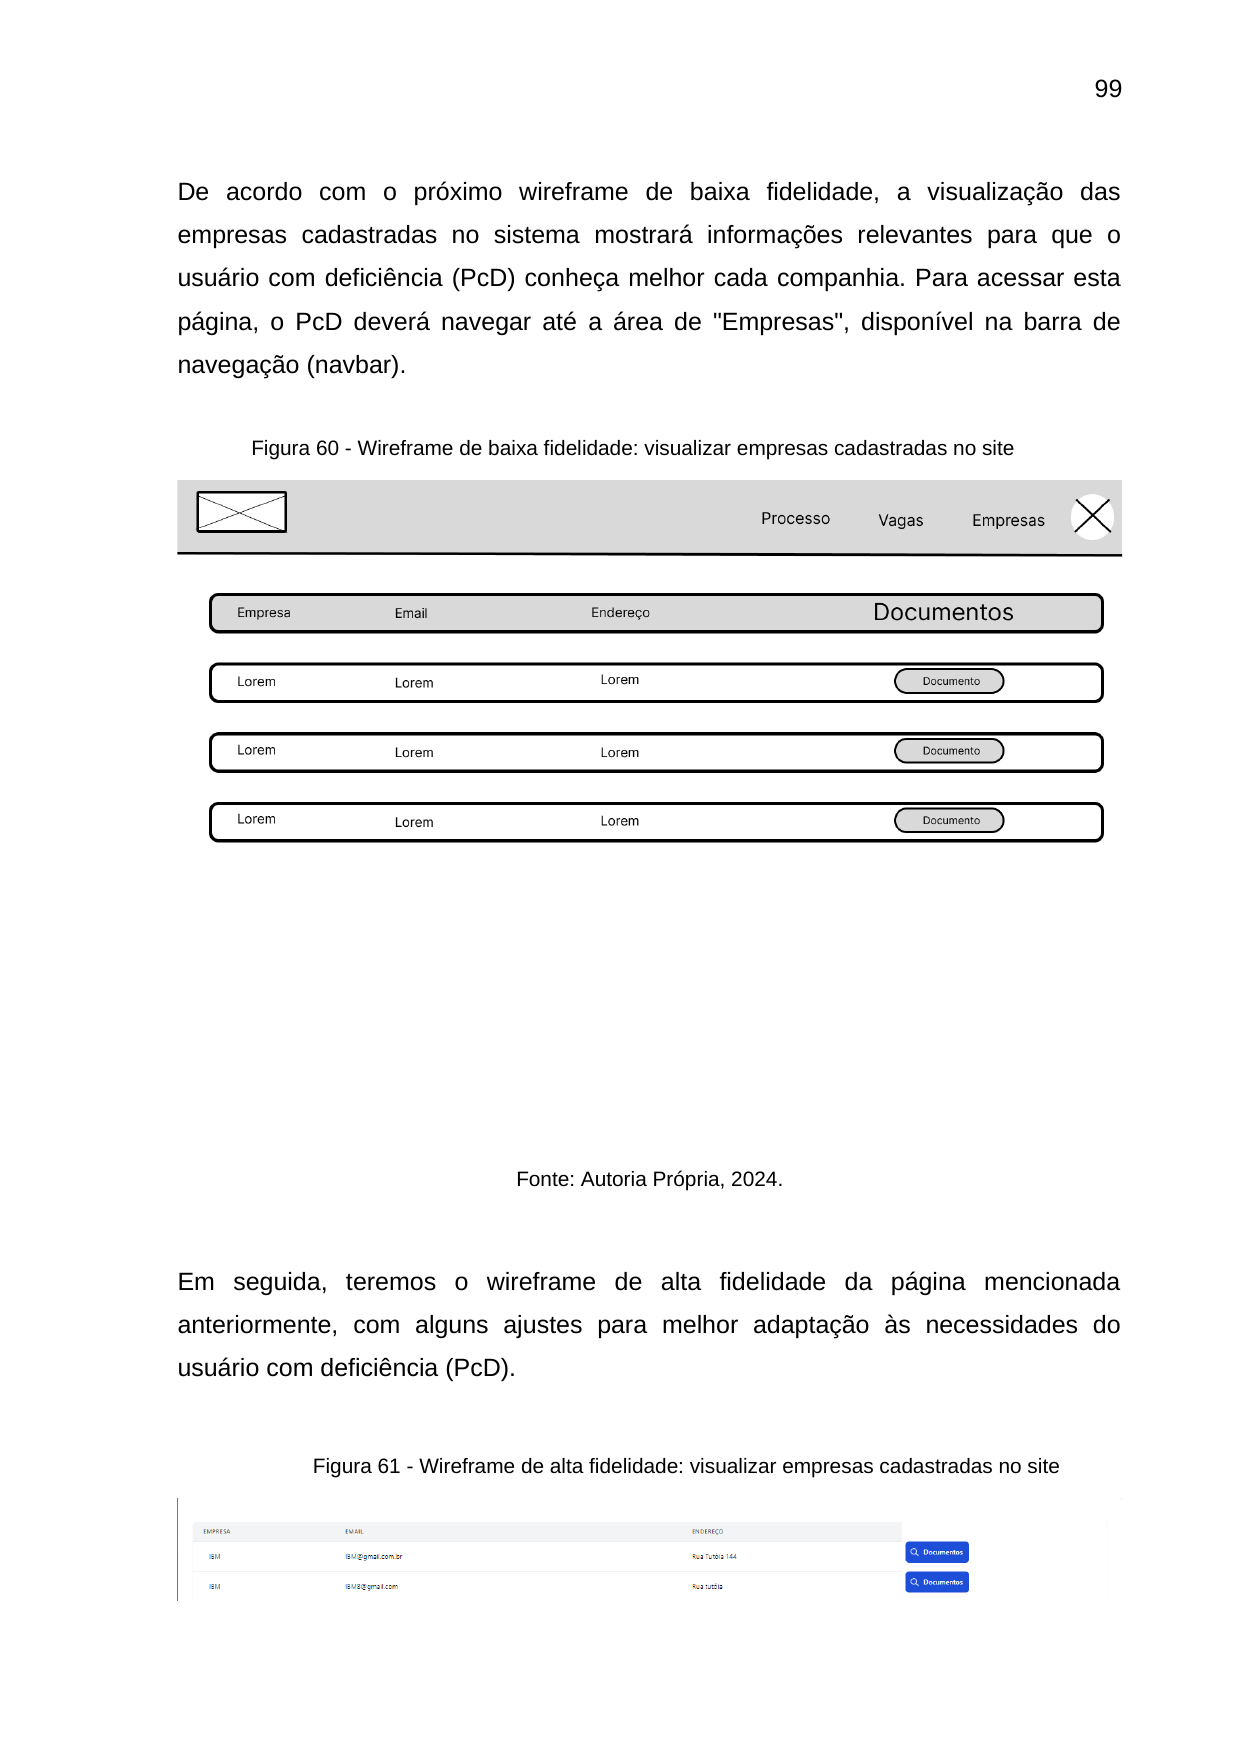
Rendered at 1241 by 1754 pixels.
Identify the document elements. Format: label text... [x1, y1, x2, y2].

text Figura 61 - Wireframe de alta fidelidade: visualizar empresas cadastradas no site [177, 1454, 1122, 1478]
text Figura 60 - Wireframe de baixa fidelidade: visualizar empresas cadastradas no site [177, 436, 1122, 460]
picture [177, 1498, 1123, 1601]
text Em seguida, teremos o wireframe de alta fidelidade da página mencionada anteriormente, com alguns ajustes para melhor adaptação às necessidades do usuário com deficiência (PcD). [177, 1267, 1122, 1382]
picture [177, 480, 1123, 1153]
text Fonte: Autoria Própria, 2024. [177, 1167, 1122, 1191]
text De acordo com o próximo wireframe de baixa fidelidade, a visualização das empresas cadastradas no sistema mostrará informações relevantes para que o usuário com deficiência (PcD) conheça melhor cada companhia. Para acessar esta página, o PcD deverá navegar até a área de "Empresas", disponível na barra de navegação (navbar). [177, 177, 1122, 378]
